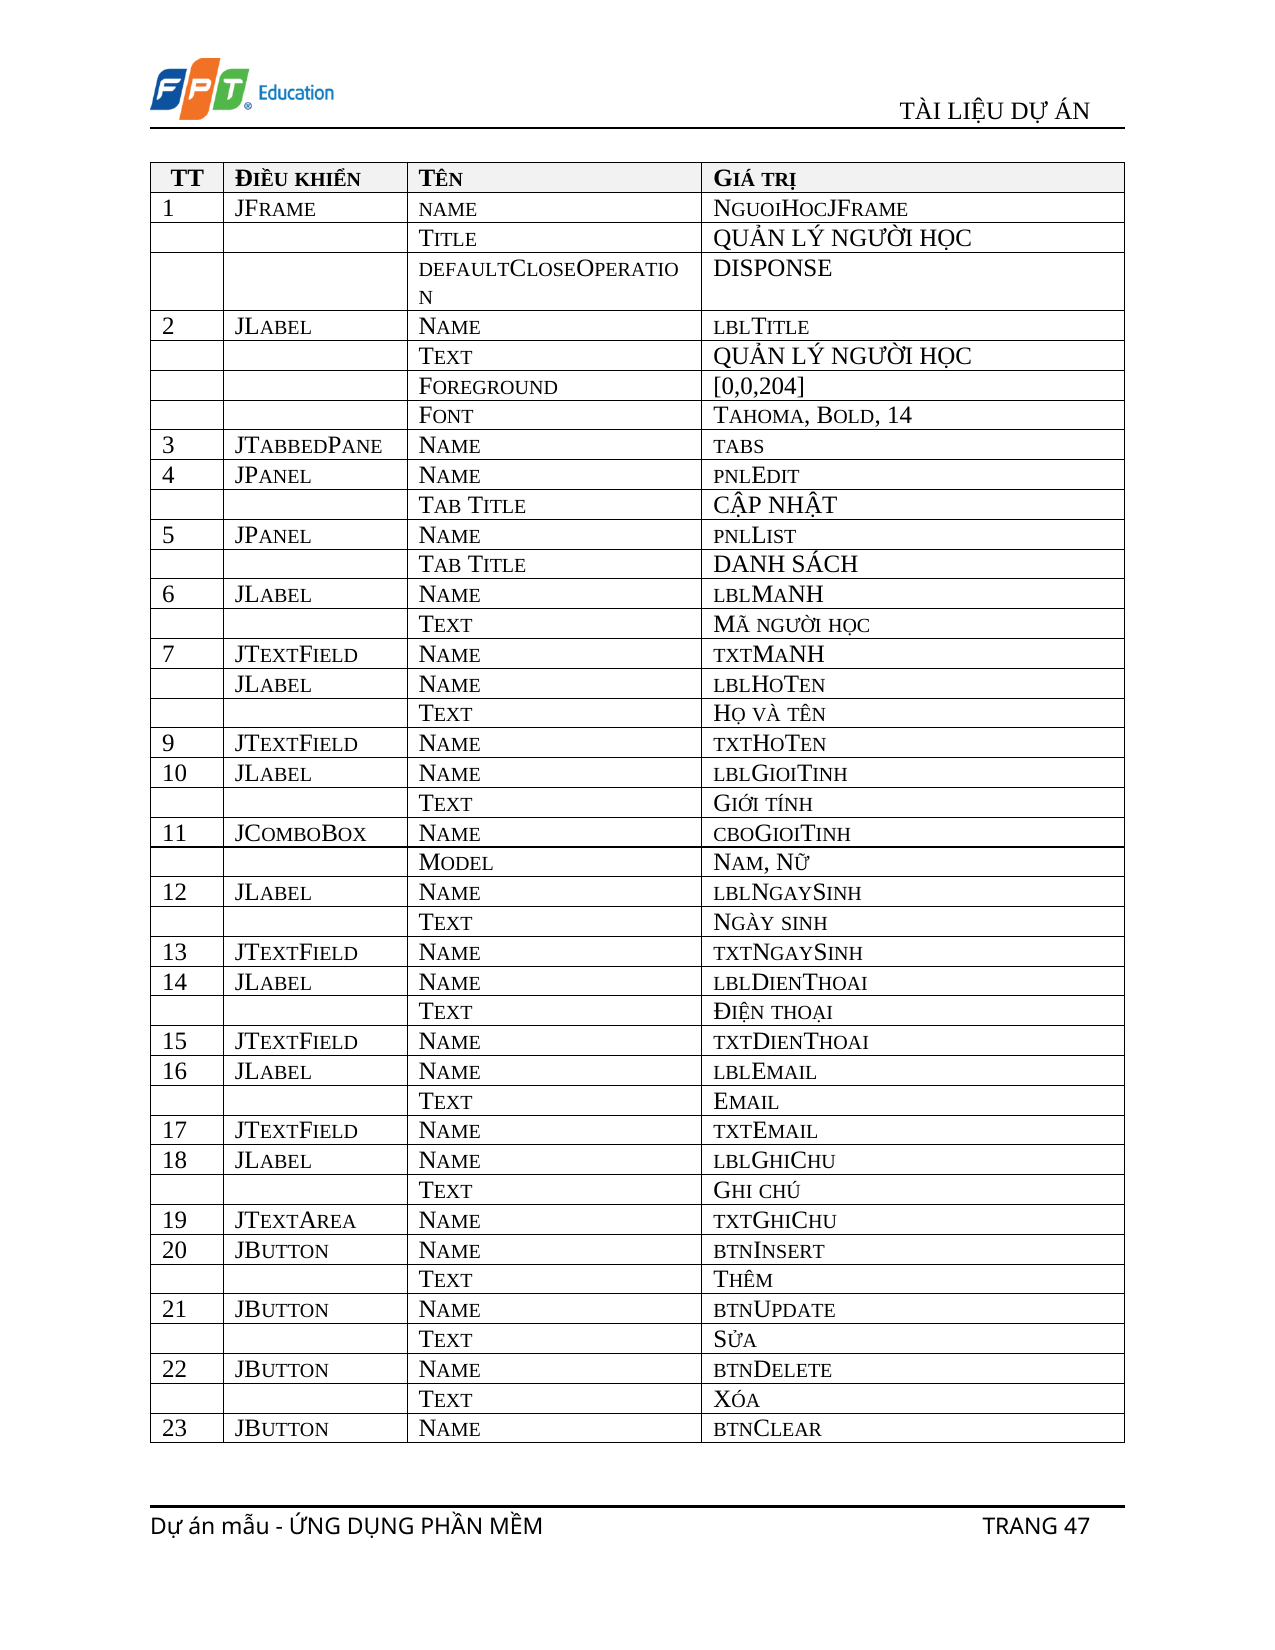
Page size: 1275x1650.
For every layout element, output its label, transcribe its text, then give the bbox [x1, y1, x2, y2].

table_cell NguoiHocJFrame [702, 193, 1124, 222]
table_cell [151, 1086, 223, 1114]
table_cell JTextArea [224, 1205, 407, 1234]
table_cell JLabel [224, 758, 407, 787]
table_header Tên [408, 163, 701, 192]
table_cell lblNgaySinh [702, 877, 1124, 906]
table_cell [151, 371, 223, 399]
table_cell [151, 609, 223, 638]
table_cell Text [408, 1384, 701, 1412]
table_cell lblEmail [702, 1056, 1124, 1085]
table_cell Xóa [702, 1384, 1124, 1412]
table_cell Name [408, 669, 701, 697]
picture [150, 58, 336, 120]
table_cell [224, 341, 407, 370]
table_cell [151, 341, 223, 370]
table_cell DISPONSE [702, 253, 1124, 310]
table_cell Name [408, 579, 701, 608]
table_cell 12 [151, 877, 223, 906]
table_cell DANH SÁCH [702, 550, 1124, 578]
table_cell Name [408, 1145, 701, 1174]
table_cell [151, 1384, 223, 1412]
table_cell cboGioiTinh [702, 818, 1124, 846]
table_cell Name [408, 639, 701, 668]
table_cell 17 [151, 1116, 223, 1144]
table_cell 22 [151, 1354, 223, 1383]
table_cell 1 [151, 193, 223, 222]
table_cell 2 [151, 311, 223, 340]
table_cell Name [408, 967, 701, 995]
table_cell lblGhiChu [702, 1145, 1124, 1174]
table_cell txtDienThoai [702, 1026, 1124, 1055]
table_cell JLabel [224, 579, 407, 608]
table_cell [151, 253, 223, 310]
table_cell [224, 848, 407, 876]
table_cell Model [408, 848, 701, 876]
table_cell [151, 1324, 223, 1353]
table_cell name [408, 193, 701, 222]
table_cell [151, 848, 223, 876]
table_cell lblTitle [702, 311, 1124, 340]
table_cell JButton [224, 1235, 407, 1263]
table_cell btnInsert [702, 1235, 1124, 1263]
table_cell [151, 788, 223, 817]
table_cell JLabel [224, 967, 407, 995]
table_cell Text [408, 1175, 701, 1204]
table_cell lblGioiTinh [702, 758, 1124, 787]
table_cell QUẢN LÝ NGƯỜI HỌC [702, 341, 1124, 370]
table_cell 18 [151, 1145, 223, 1174]
table_cell JPanel [224, 520, 407, 548]
table_cell Foreground [408, 371, 701, 399]
table_cell JButton [224, 1294, 407, 1323]
table_cell [151, 490, 223, 519]
table_cell Ghi chú [702, 1175, 1124, 1204]
table_cell [151, 996, 223, 1025]
table_header TT [151, 163, 223, 192]
table_cell [224, 1086, 407, 1114]
table_cell lblMaNH [702, 579, 1124, 608]
table_cell [0,0,204] [702, 371, 1124, 399]
table_cell 11 [151, 818, 223, 846]
table_cell JTextField [224, 1116, 407, 1144]
table_cell Font [408, 401, 701, 429]
table_cell Sửa [702, 1324, 1124, 1353]
table_cell 6 [151, 579, 223, 608]
table_cell Name [408, 1056, 701, 1085]
table_cell Điện thoại [702, 996, 1124, 1025]
table_cell txtNgaySinh [702, 937, 1124, 966]
table_cell Nam, Nữ [702, 848, 1124, 876]
table_cell [151, 401, 223, 429]
table_cell Name [408, 1116, 701, 1144]
table_cell Name [408, 1205, 701, 1234]
table_cell Tab Title [408, 550, 701, 578]
table_cell lblDienThoai [702, 967, 1124, 995]
table_cell Họ và tên [702, 699, 1124, 727]
table_cell Title [408, 223, 701, 252]
table_cell Mã người học [702, 609, 1124, 638]
table_cell Name [408, 937, 701, 966]
table_cell 7 [151, 639, 223, 668]
table_cell Name [408, 1354, 701, 1383]
table_cell Name [408, 460, 701, 489]
table_cell Text [408, 1086, 701, 1114]
table_cell txtHoTen [702, 728, 1124, 757]
table_cell Ngày sinh [702, 907, 1124, 936]
table_cell JComboBox [224, 818, 407, 846]
table_cell 16 [151, 1056, 223, 1085]
table_cell Text [408, 996, 701, 1025]
table_cell [224, 1265, 407, 1293]
table_cell Name [408, 430, 701, 459]
table_cell Thêm [702, 1265, 1124, 1293]
table_cell Name [408, 1026, 701, 1055]
table_cell txtMaNH [702, 639, 1124, 668]
table_cell [151, 1175, 223, 1204]
table_cell Name [408, 1414, 701, 1442]
table_cell pnlList [702, 520, 1124, 548]
table_cell 23 [151, 1414, 223, 1442]
table_cell 13 [151, 937, 223, 966]
table_cell [151, 907, 223, 936]
table_cell Text [408, 1265, 701, 1293]
table_cell Text [408, 1324, 701, 1353]
table_cell Email [702, 1086, 1124, 1114]
table_cell 21 [151, 1294, 223, 1323]
table_cell Name [408, 520, 701, 548]
table_cell JTextField [224, 1026, 407, 1055]
table_cell JTextField [224, 728, 407, 757]
table_cell [224, 907, 407, 936]
table_cell 15 [151, 1026, 223, 1055]
table_cell Name [408, 311, 701, 340]
table_cell QUẢN LÝ NGƯỜI HỌC [702, 223, 1124, 252]
table_cell Text [408, 341, 701, 370]
table_cell JLabel [224, 877, 407, 906]
table_cell JTextField [224, 639, 407, 668]
table_cell [151, 1265, 223, 1293]
table_cell Text [408, 699, 701, 727]
table_cell [224, 609, 407, 638]
table_cell 9 [151, 728, 223, 757]
table_cell 10 [151, 758, 223, 787]
table_cell [224, 371, 407, 399]
table_cell [224, 996, 407, 1025]
table_cell defaultCloseOperation [408, 253, 701, 310]
table_cell [151, 699, 223, 727]
table_cell Text [408, 907, 701, 936]
table_cell [224, 1175, 407, 1204]
table_cell Tahoma, Bold, 14 [702, 401, 1124, 429]
table_cell 19 [151, 1205, 223, 1234]
table_cell 4 [151, 460, 223, 489]
table_cell [224, 253, 407, 310]
table_cell JButton [224, 1414, 407, 1442]
table_cell [224, 1384, 407, 1412]
table_cell CẬP NHẬT [702, 490, 1124, 519]
table_cell 14 [151, 967, 223, 995]
table_cell JPanel [224, 460, 407, 489]
table_cell Name [408, 877, 701, 906]
table_cell [224, 788, 407, 817]
table_cell btnUpdate [702, 1294, 1124, 1323]
table_cell Giới tính [702, 788, 1124, 817]
table_cell JTabbedPane [224, 430, 407, 459]
table_cell JButton [224, 1354, 407, 1383]
table_cell JLabel [224, 311, 407, 340]
table_cell JLabel [224, 1056, 407, 1085]
table_cell [151, 223, 223, 252]
table_cell Name [408, 1294, 701, 1323]
table_cell JTextField [224, 937, 407, 966]
table_cell [151, 550, 223, 578]
table_cell [224, 550, 407, 578]
table_header Điều khiển [224, 163, 407, 192]
table_cell Text [408, 609, 701, 638]
table_cell Name [408, 1235, 701, 1263]
table_cell Tab Title [408, 490, 701, 519]
table_cell [224, 401, 407, 429]
table_cell [151, 669, 223, 697]
table_cell pnlEdit [702, 460, 1124, 489]
table_cell txtGhiChu [702, 1205, 1124, 1234]
table_cell txtEmail [702, 1116, 1124, 1144]
table_cell tabs [702, 430, 1124, 459]
table_cell Text [408, 788, 701, 817]
table_cell JLabel [224, 1145, 407, 1174]
table_cell Name [408, 818, 701, 846]
table_cell [224, 699, 407, 727]
table_cell [224, 1324, 407, 1353]
table_cell [224, 490, 407, 519]
table_cell btnDelete [702, 1354, 1124, 1383]
table_cell btnClear [702, 1414, 1124, 1442]
table_cell 3 [151, 430, 223, 459]
table_cell Name [408, 758, 701, 787]
table_cell 5 [151, 520, 223, 548]
table_cell JFrame [224, 193, 407, 222]
table_header Giá trị [702, 163, 1124, 192]
table_cell Name [408, 728, 701, 757]
table_cell lblHoTen [702, 669, 1124, 697]
table_cell JLabel [224, 669, 407, 697]
table_cell [224, 223, 407, 252]
table_cell 20 [151, 1235, 223, 1263]
